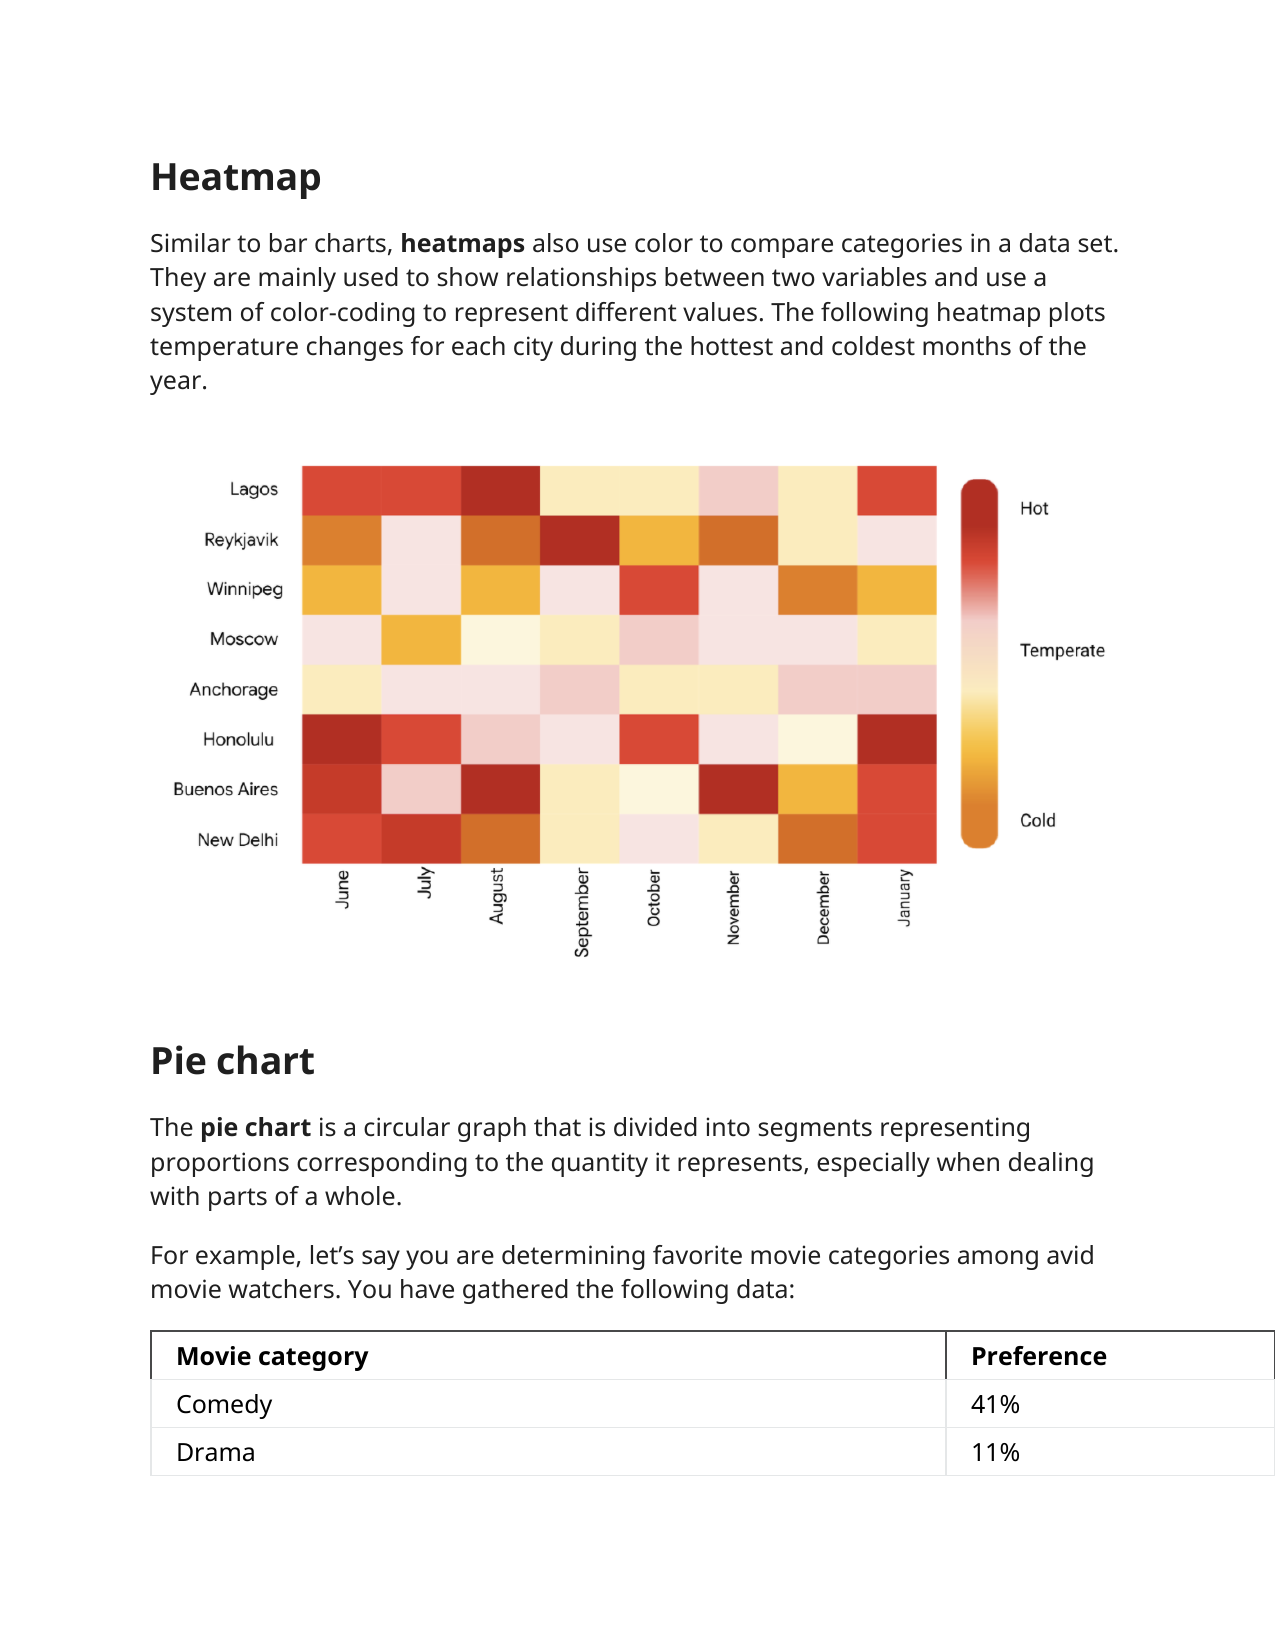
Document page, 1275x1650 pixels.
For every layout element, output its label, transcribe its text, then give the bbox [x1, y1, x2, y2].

table_header Preference [947, 1332, 1274, 1378]
table_cell Drama [152, 1428, 945, 1475]
table_cell 41% [947, 1380, 1274, 1427]
text For example, let’s say you are determining favorite movie categories among avid movie watchers. You have gathered the following data: [150, 1237, 1125, 1305]
text Similar to bar charts, heatmaps also use color to compare categories in a data set. They are mainly used to show relationships between two variables and use a system of color-coding to represent different values. The following heatmap plots temperature changes for each city during the hottest and coldest months of the year. [150, 226, 1125, 396]
text The pie chart is a circular graph that is divided into segments representing proportions corresponding to the quantity it represents, especially when dealing with parts of a whole. [150, 1110, 1125, 1212]
text Pie chart [150, 1034, 1125, 1085]
table_cell 11% [947, 1428, 1274, 1475]
table_cell Comedy [152, 1380, 945, 1427]
text Heatmap [150, 150, 1125, 201]
table_header Movie category [152, 1332, 945, 1378]
picture [150, 421, 1125, 984]
